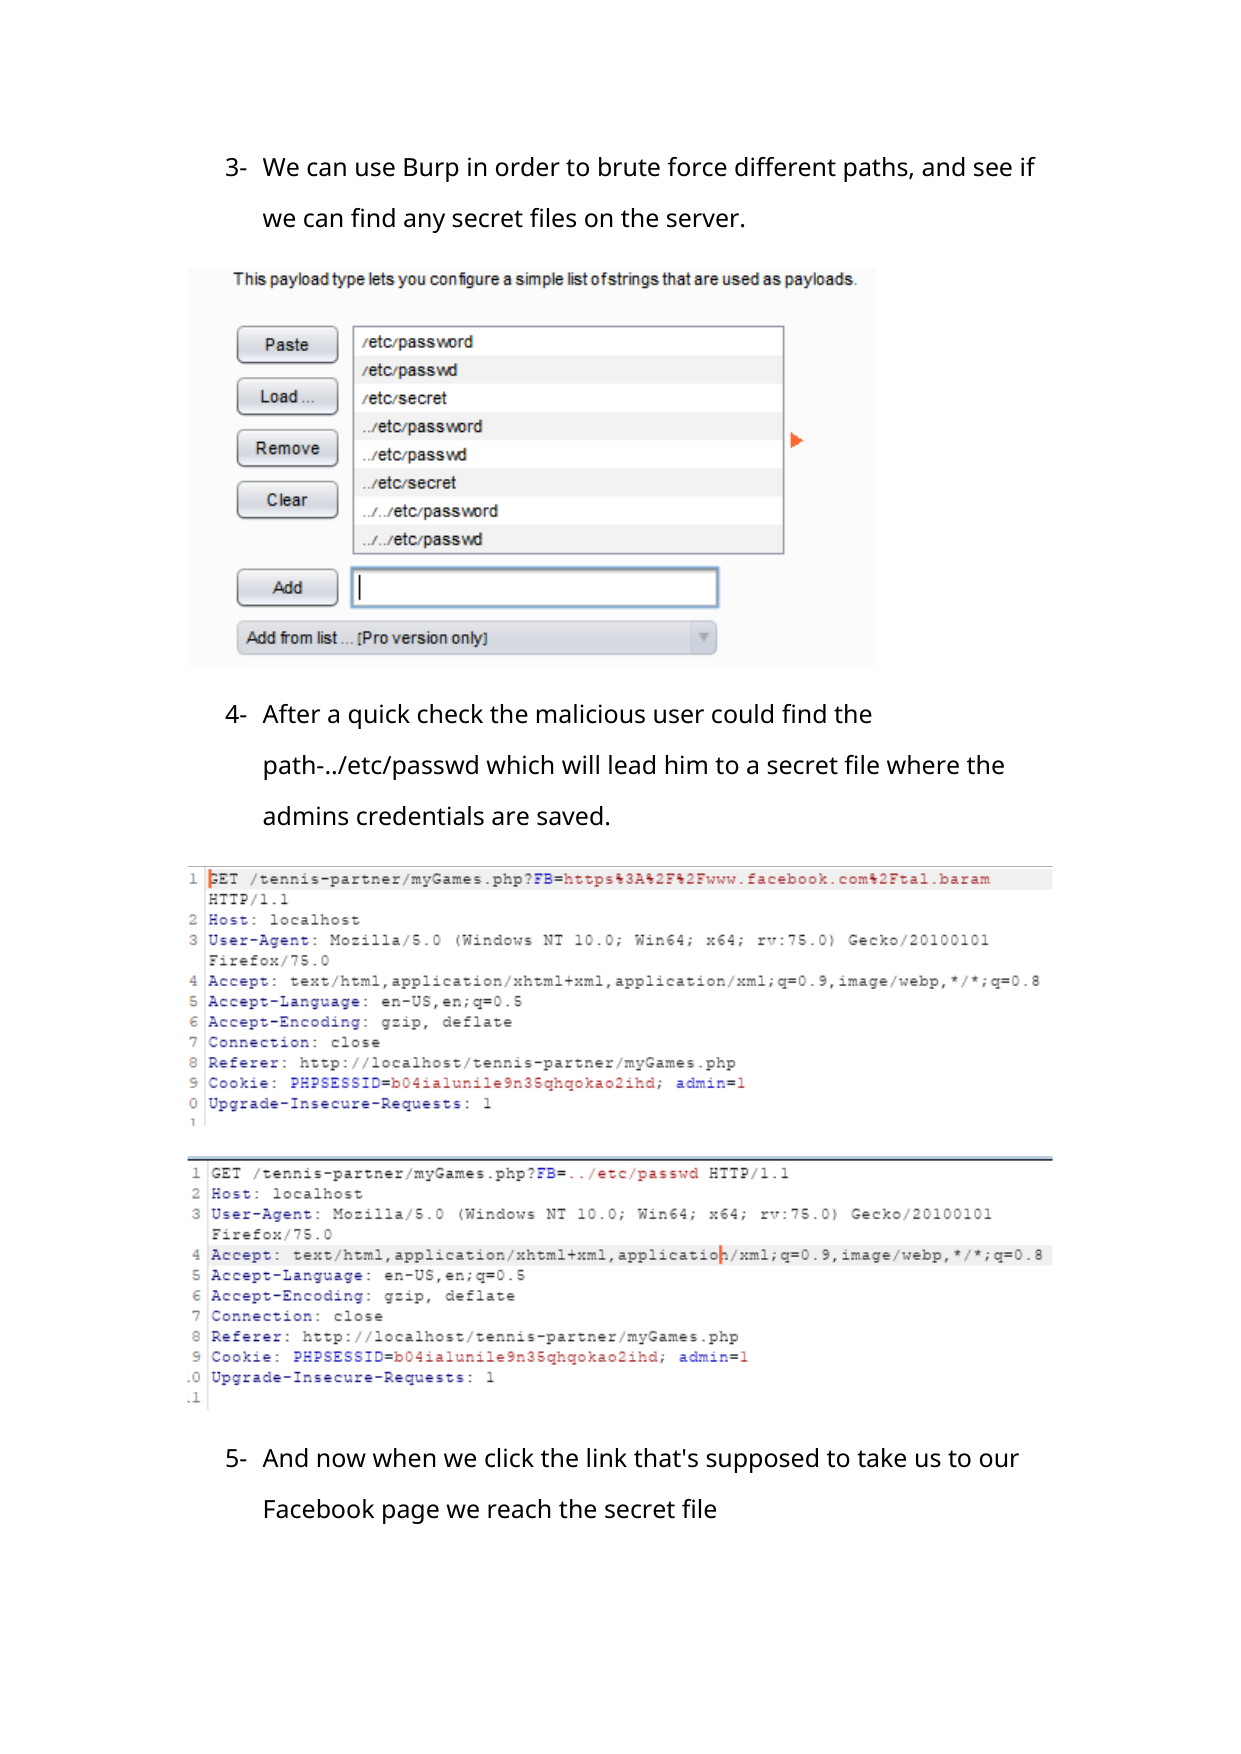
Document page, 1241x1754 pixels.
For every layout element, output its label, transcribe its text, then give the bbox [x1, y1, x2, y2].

picture [187, 866, 1053, 1126]
list And now when we click the link that's supposed to take us to our Facebook page we reach the secret file [225, 1440, 1053, 1525]
picture [187, 268, 877, 666]
picture [187, 1156, 1053, 1410]
list After a quick check the malicious user could find the path-../etc/passwd which will lead him to a secret file where the admins credentials are saved. [225, 696, 1053, 832]
list We can use Burp in order to brute force different paths, and see if we can find any secret files on the server. [225, 150, 1053, 235]
